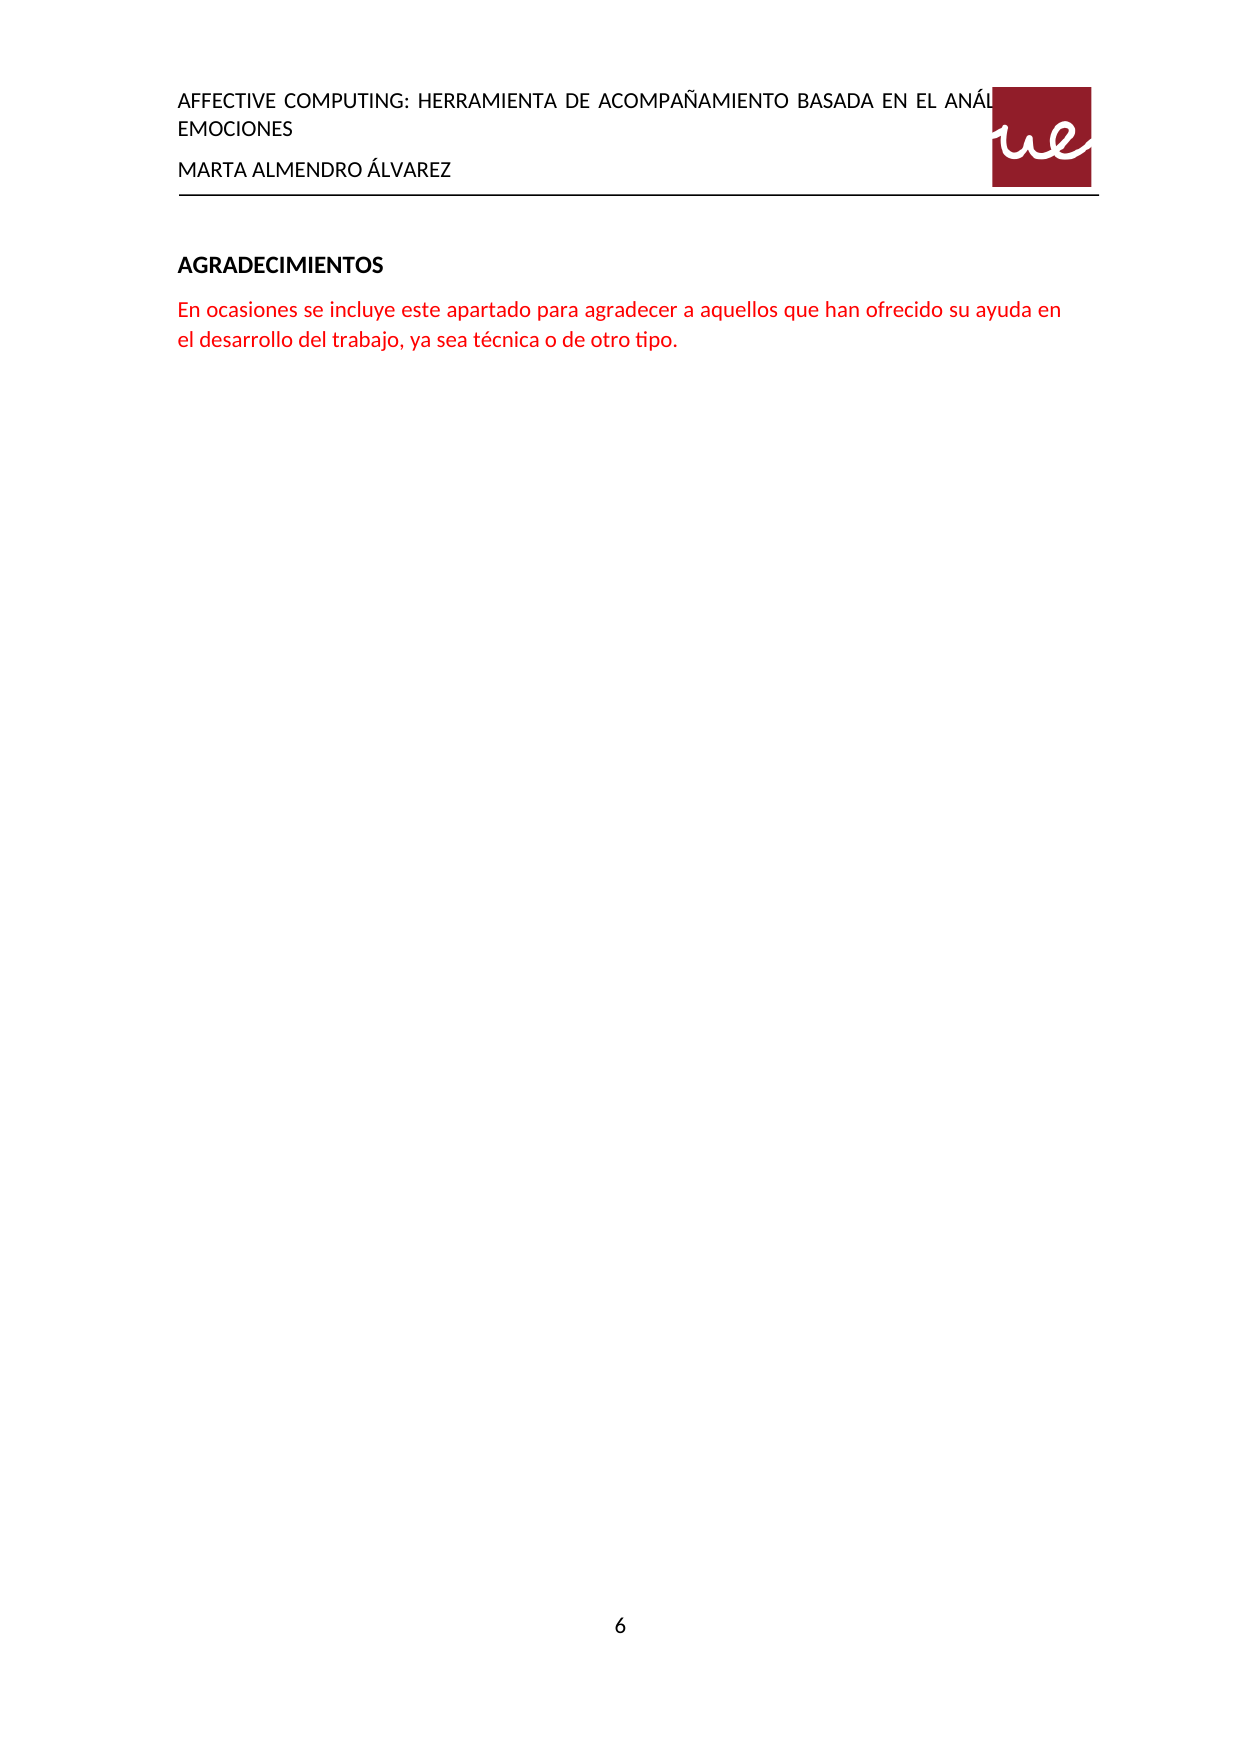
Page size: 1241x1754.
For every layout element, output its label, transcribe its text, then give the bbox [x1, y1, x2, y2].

picture [992, 87, 1092, 187]
text En ocasiones se incluye este apartado para agradecer a aquellos que han ofrecido su ayuda en el desarrollo del trabajo, ya sea técnica o de otro tipo. [177, 295, 1063, 354]
text AGRADECIMIENTOS [177, 249, 1063, 279]
